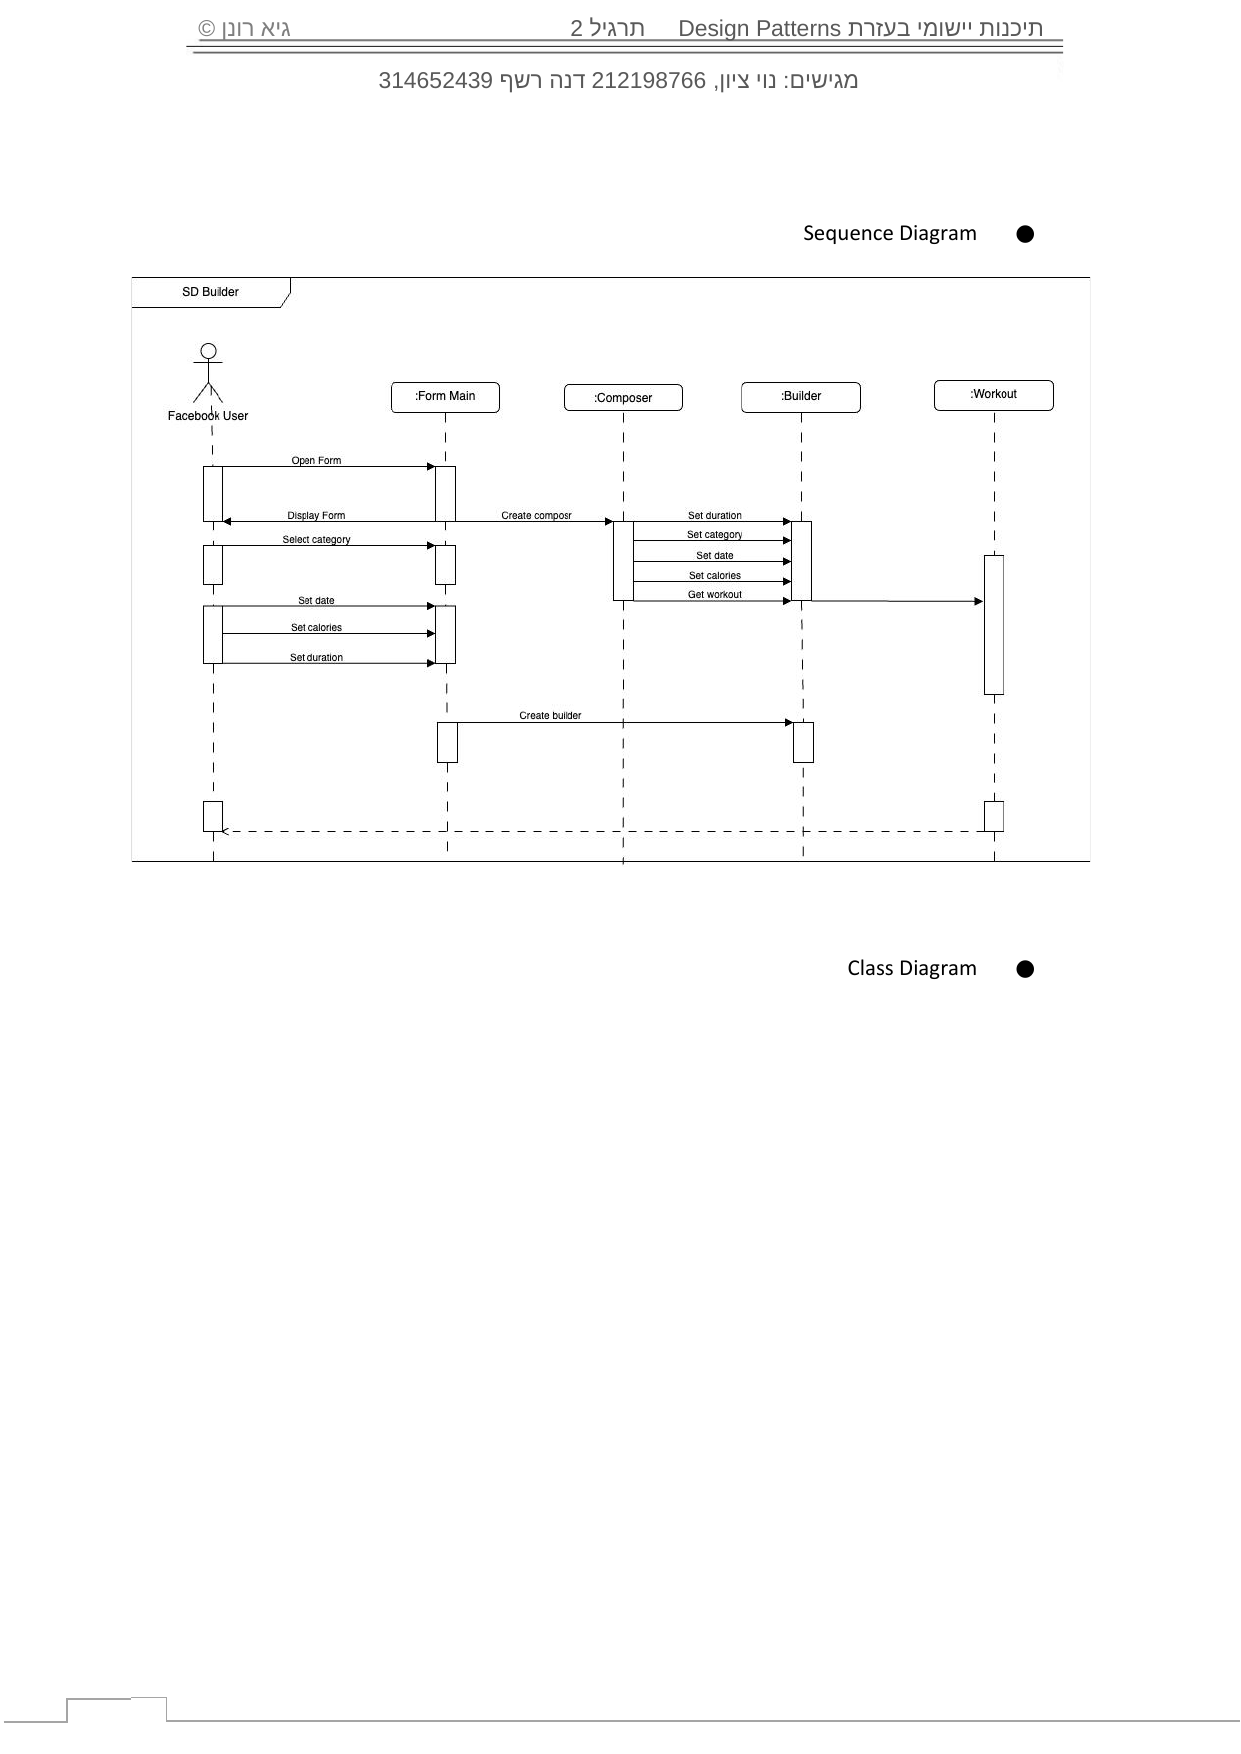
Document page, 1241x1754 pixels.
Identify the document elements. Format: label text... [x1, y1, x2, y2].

list Class Diagram [187, 941, 1015, 988]
list Sequence Diagram [187, 206, 1015, 253]
picture [131, 277, 1091, 867]
picture [186, 0, 1064, 104]
